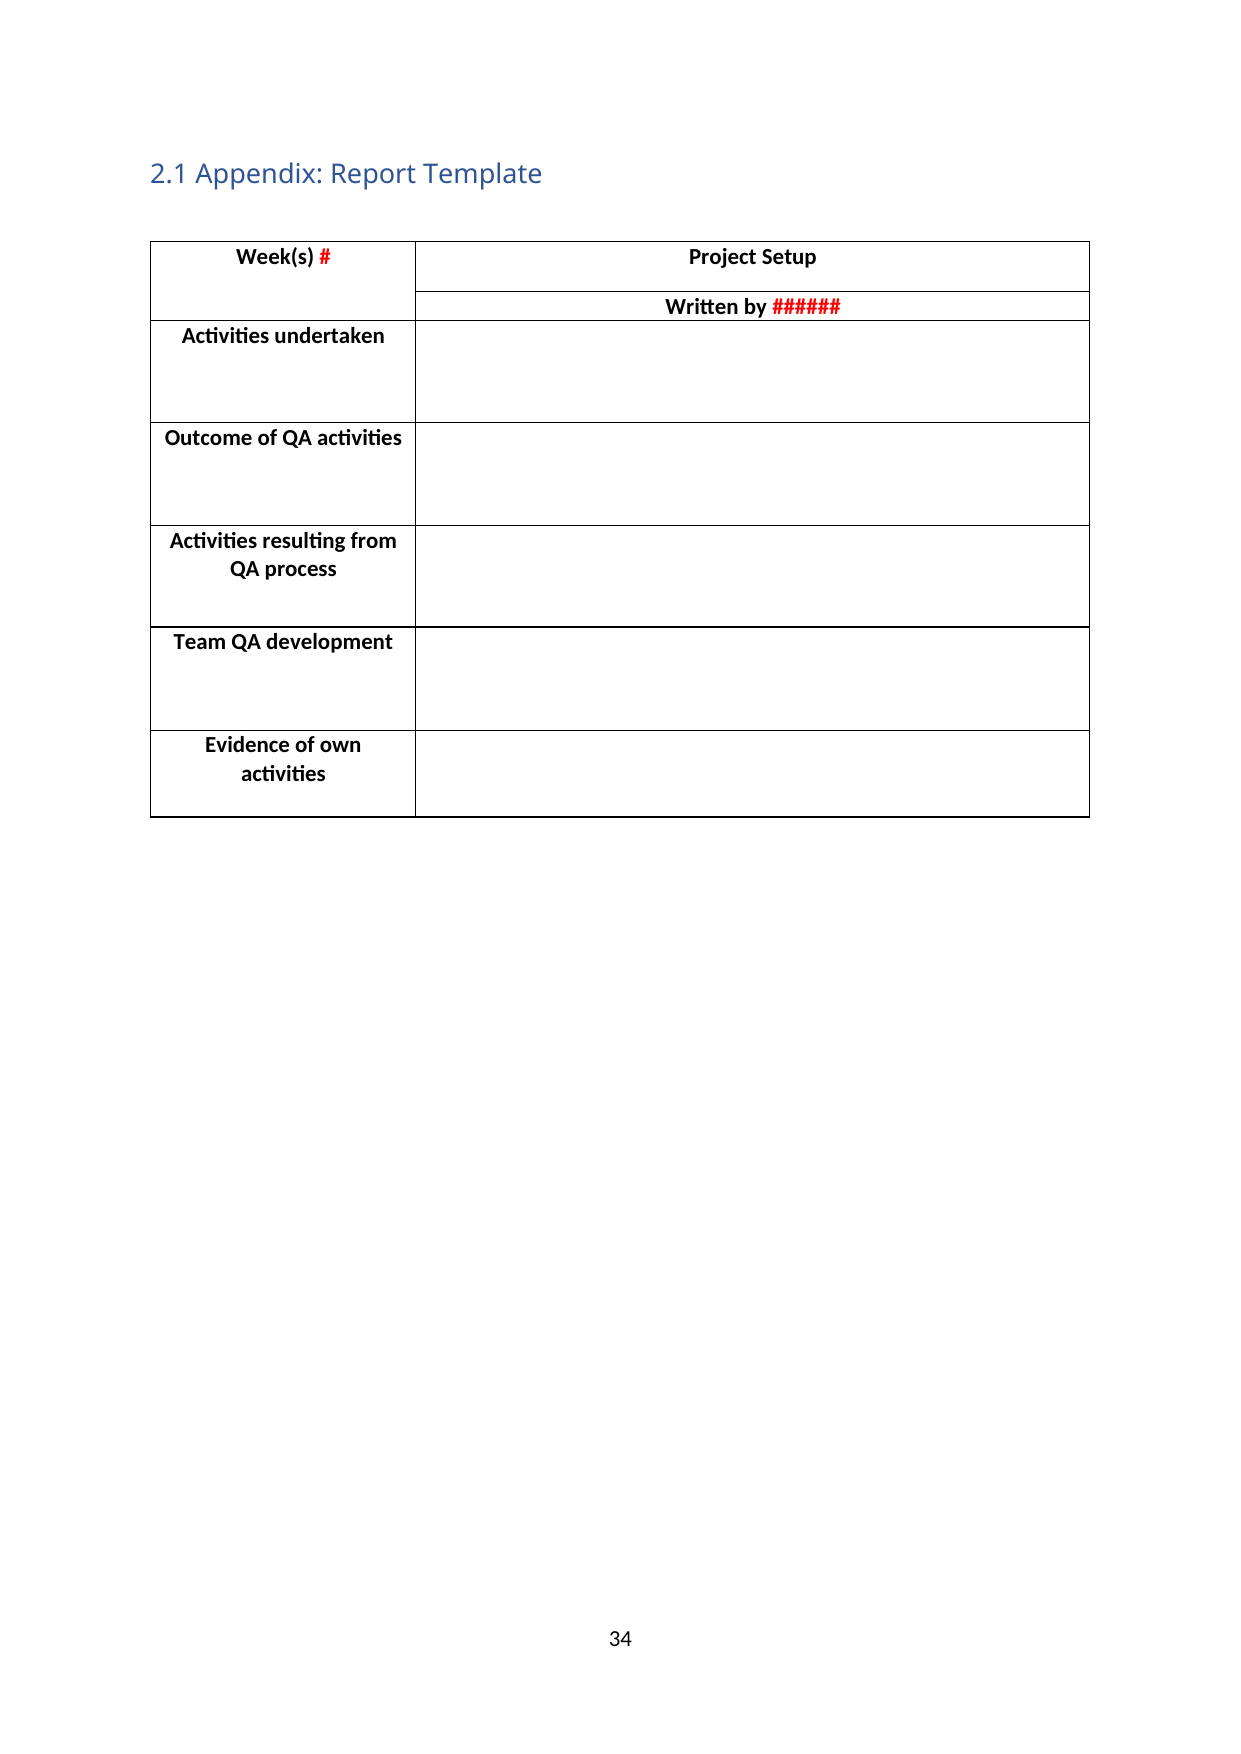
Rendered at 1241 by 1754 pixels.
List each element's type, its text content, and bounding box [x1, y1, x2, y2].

table_cell Written by ###### [416, 292, 1089, 320]
table_cell Outcome of QA activities [151, 423, 415, 525]
table_cell [416, 321, 1089, 422]
table_header Week(s) # [151, 242, 415, 320]
table_cell [416, 731, 1089, 816]
table_cell Evidence of own activities [151, 731, 415, 816]
table_cell [416, 526, 1089, 626]
subtitle 2.1 Appendix: Report Template [150, 154, 1090, 191]
table_cell [416, 423, 1089, 525]
table_cell Activities resulting from QA process [151, 526, 415, 626]
table_cell Team QA development [151, 628, 415, 729]
table_cell Activities undertaken [151, 321, 415, 422]
table_cell [416, 628, 1089, 729]
table_header Project Setup [416, 242, 1089, 291]
